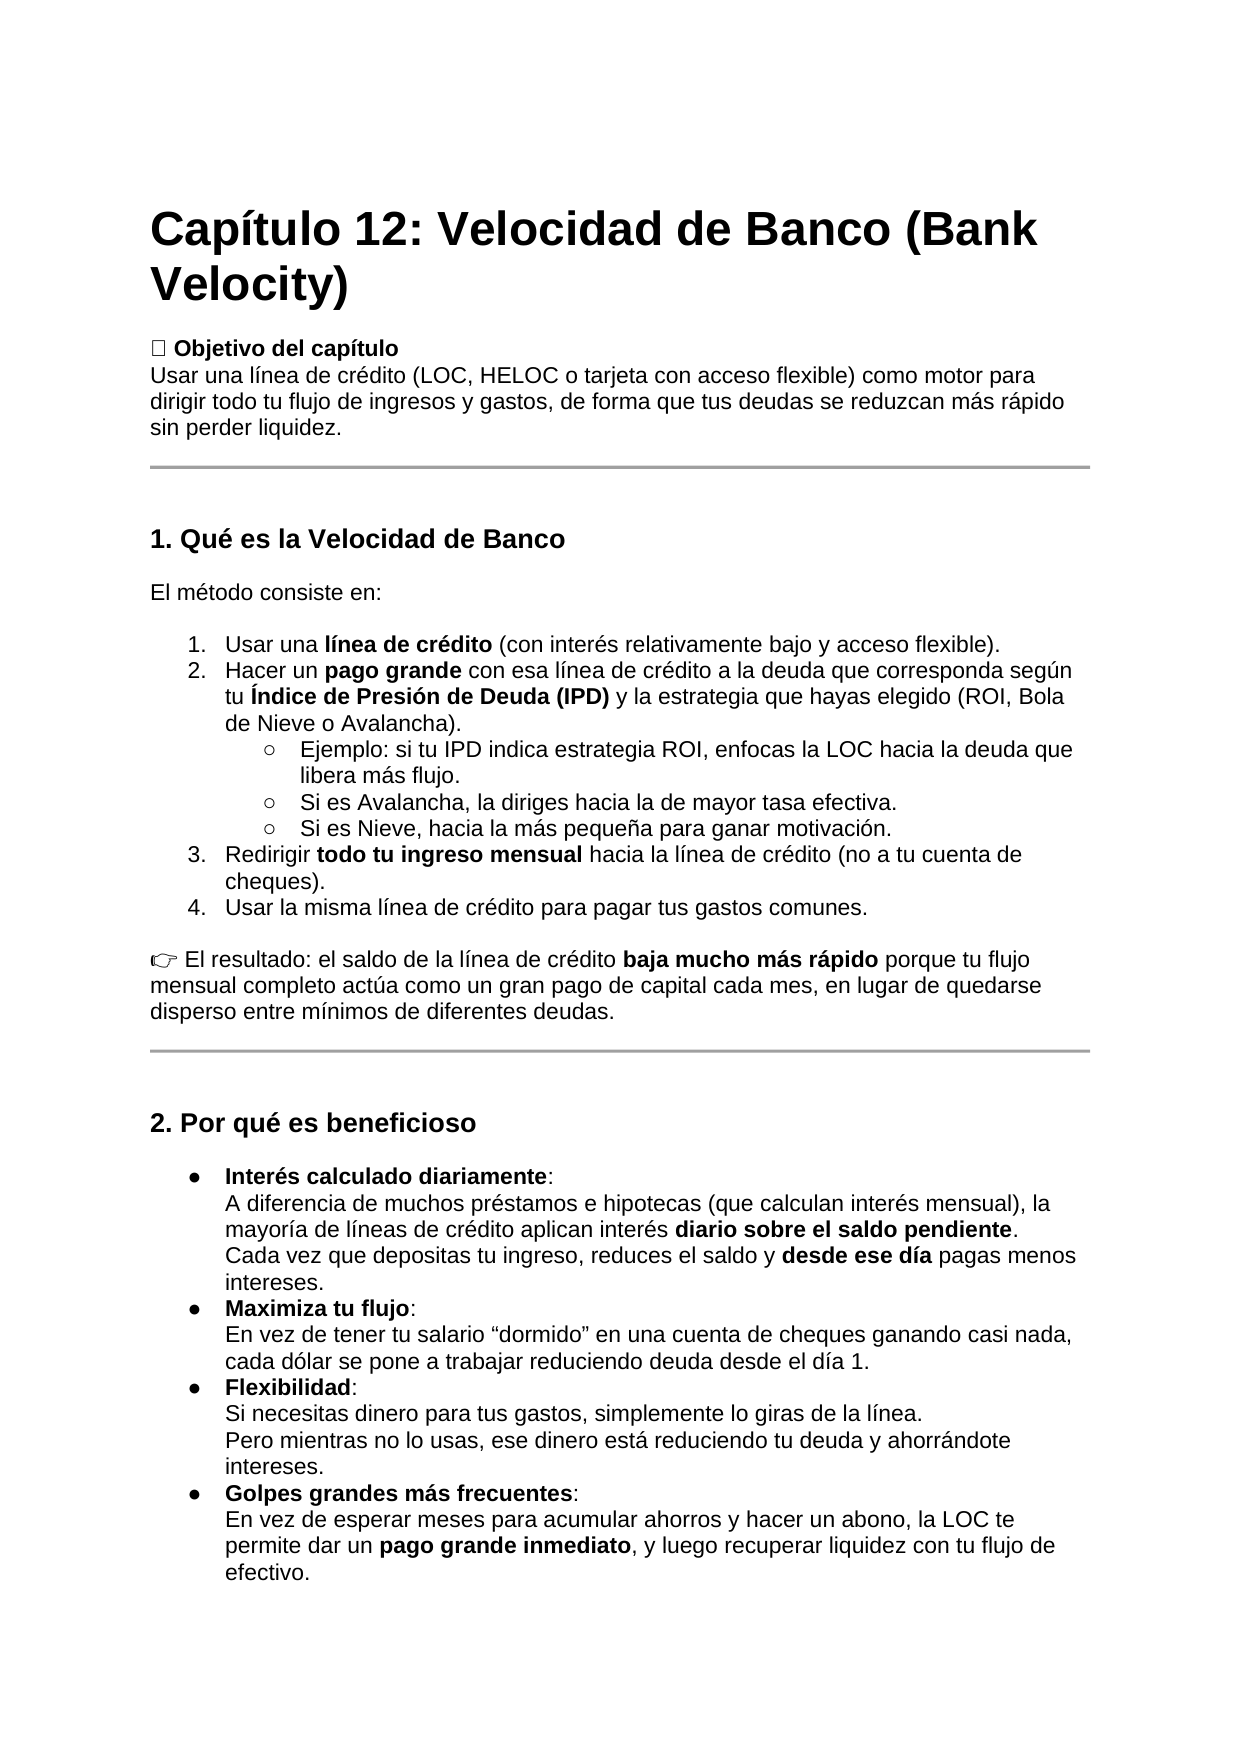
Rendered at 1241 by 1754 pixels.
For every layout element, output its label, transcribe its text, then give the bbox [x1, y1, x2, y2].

subtitle 2. Por qué es beneficioso [150, 1107, 1090, 1138]
list Redirigir todo tu ingreso mensual hacia la línea de crédito (no a tu cuenta de cheques). [187, 841, 1090, 894]
list Golpes grandes más frecuentes: En vez de esperar meses para acumular ahorros y hacer un abono, la LOC te permite dar un pago grande inmediato, y luego recuperar liquidez con tu flujo de efectivo. [187, 1479, 1090, 1585]
list Flexibilidad: Si necesitas dinero para tus gastos, simplemente lo giras de la línea. Pero mientras no lo usas, ese dinero está reduciendo tu deuda y ahorrándote intereses. [187, 1374, 1090, 1479]
text 👉 El resultado: el saldo de la línea de crédito baja mucho más rápido porque tu flujo mensual completo actúa como un gran pago de capital cada mes, en lugar de quedarse disperso entre mínimos de diferentes deudas. [150, 946, 1090, 1024]
list Ejemplo: si tu IPD indica estrategia ROI, enfocas la LOC hacia la deuda que libera más flujo. [262, 736, 1090, 789]
list Maximiza tu flujo: En vez de tener tu salario “dormido” en una cuenta de cheques ganando casi nada, cada dólar se pone a trabajar reduciendo deuda desde el día 1. [187, 1295, 1090, 1374]
list Si es Avalancha, la diriges hacia la de mayor tasa efectiva. [262, 789, 1090, 815]
list Hacer un pago grande con esa línea de crédito a la deuda que corresponda según tu Índice de Presión de Deuda (IPD) y la estrategia que hayas elegido (ROI, Bola de Nieve o Avalancha). [187, 657, 1090, 736]
list Interés calculado diariamente: A diferencia de muchos préstamos e hipotecas (que calculan interés mensual), la mayoría de líneas de crédito aplican interés diario sobre el saldo pendiente. Cada vez que depositas tu ingreso, reduces el saldo y desde ese día pagas menos intereses. [187, 1163, 1090, 1295]
text El método consiste en: [150, 579, 1090, 606]
list Usar una línea de crédito (con interés relativamente bajo y acceso flexible). [187, 631, 1090, 657]
subtitle Capítulo 12: Velocidad de Banco (Bank Velocity) [150, 200, 1090, 310]
list Si es Nieve, hacia la más pequeña para ganar motivación. [262, 815, 1090, 841]
subtitle 1. Qué es la Velocidad de Banco [150, 523, 1090, 554]
list Usar la misma línea de crédito para pagar tus gastos comunes. [187, 894, 1090, 921]
text 🎯 Objetivo del capítulo Usar una línea de crédito (LOC, HELOC o tarjeta con acceso flexible) como motor para dirigir todo tu flujo de ingresos y gastos, de forma que tus deudas se reduzcan más rápido sin perder liquidez. [150, 335, 1090, 441]
